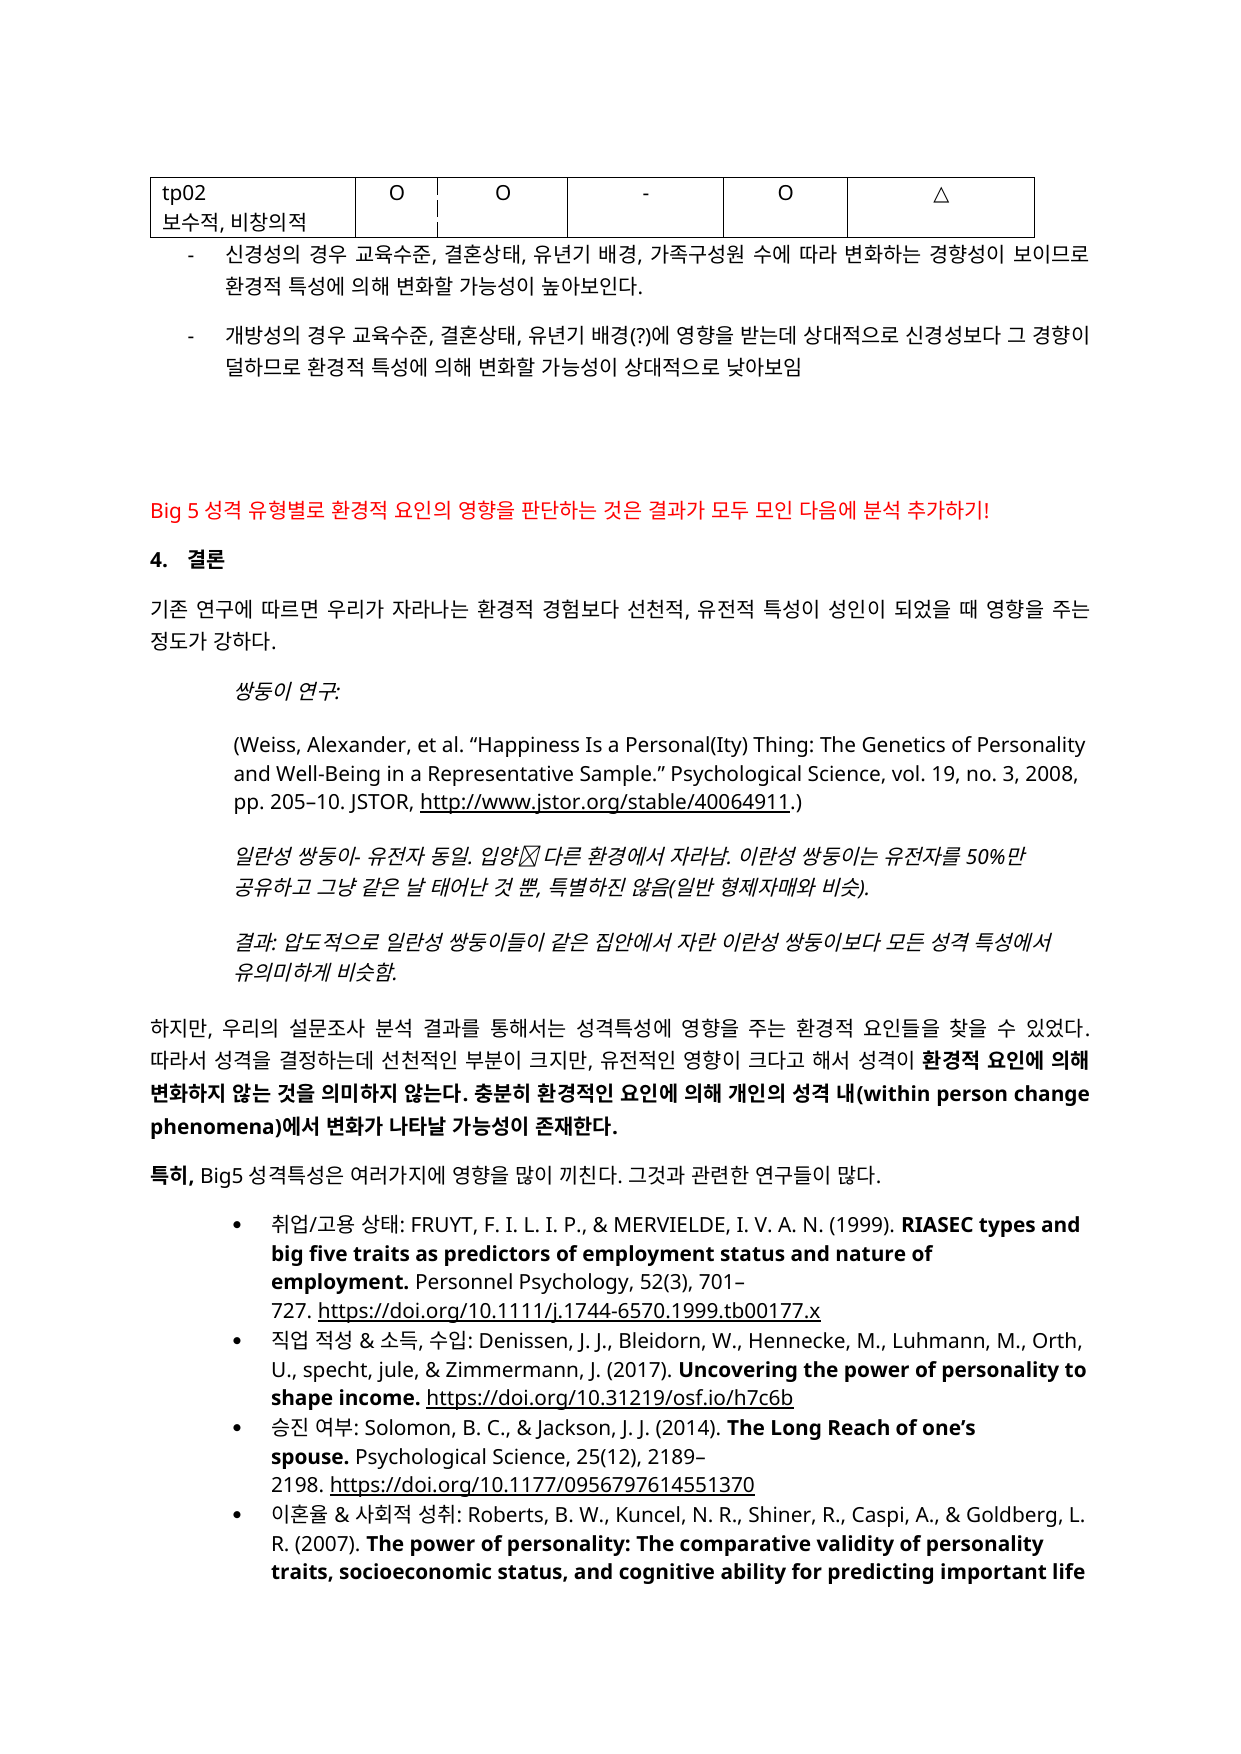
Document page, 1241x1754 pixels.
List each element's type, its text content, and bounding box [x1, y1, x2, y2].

text 쌍둥이 연구: [233, 675, 1090, 705]
text Big 5 성격 유형별로 환경적 요인의 영향을 판단하는 것은 결과가 모두 모인 다음에 분석 추가하기! [150, 494, 1090, 524]
list 직업 적성 & 소득, 수입: Denissen, J. J., Bleidorn, W., Hennecke, M., Luhmann, M., Orth, U., specht, jule, & Zimmermann, J. (2017). Uncovering the power of personality to shape income. https://doi.org/10.31219/osf.io/h7c6b [233, 1324, 1090, 1412]
table_cell tp02 보수적, 비창의적 [151, 178, 355, 237]
text 특히, Big5 성격특성은 여러가지에 영향을 많이 끼친다. 그것과 관련한 연구들이 많다. [150, 1159, 1090, 1190]
list 취업/고용 상태: FRUYT, F. I. L. I. P., & MERVIELDE, I. V. A. N. (1999). RIASEC types and big five traits as predictors of employment status and nature of employment. Personnel Psychology, 52(3), 701–727. https://doi.org/10.1111/j.1744-6570.1999.tb00177.x [233, 1209, 1090, 1324]
table_cell O [724, 178, 847, 237]
table_cell △ [848, 178, 1034, 237]
text 기존 연구에 따르면 우리가 자라나는 환경적 경험보다 선천적, 유전적 특성이 성인이 되었을 때 영향을 주는 정도가 강하다. [150, 593, 1090, 656]
list 승진 여부: Solomon, B. C., & Jackson, J. J. (2014). The Long Reach of one’s spouse. Psychological Science, 25(12), 2189–2198. https://doi.org/10.1177/0956797614551370 [233, 1412, 1090, 1499]
table_cell - [568, 178, 723, 237]
text 일란성 쌍둥이- 유전자 동일. 입양 다른 환경에서 자라남. 이란성 쌍둥이는 유전자를 50%만 공유하고 그냥 같은 날 태어난 것 뿐, 특별하진 않음(일반 형제자매와 비슷). [233, 841, 1090, 901]
list 결론 [150, 543, 1090, 574]
text 결과: 압도적으로 일란성 쌍둥이들이 같은 집안에서 자란 이란성 쌍둥이보다 모든 성격 특성에서 유의미하게 비슷함. [233, 926, 1090, 987]
table_cell O [438, 178, 567, 237]
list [233, 1499, 1090, 1586]
table_cell O [356, 178, 438, 237]
list 개방성의 경우 교육수준, 결혼상태, 유년기 배경(?)에 영향을 받는데 상대적으로 신경성보다 그 경향이 덜하므로 환경적 특성에 의해 변화할 가능성이 상대적으로 낮아보임 [187, 319, 1090, 381]
text (Weiss, Alexander, et al. “Happiness Is a Personal(Ity) Thing: The Genetics of Personality and Well-Being in a Representative Sample.” Psychological Science, vol. 19, no. 3, 2008, pp. 205–10. JSTOR, http://www.jstor.org/stable/40064911.) [233, 730, 1090, 816]
text 하지만, 우리의 설문조사 분석 결과를 통해서는 성격특성에 영향을 주는 환경적 요인들을 찾을 수 있었다. 따라서 성격을 결정하는데 선천적인 부분이 크지만, 유전적인 영향이 크다고 해서 성격이 환경적 요인에 의해 변화하지 않는 것을 의미하지 않는다. 충분히 환경적인 요인에 의해 개인의 성격 내(within person change phenomena)에서 변화가 나타날 가능성이 존재한다. [150, 1012, 1090, 1140]
list 신경성의 경우 교육수준, 결혼상태, 유년기 배경, 가족구성원 수에 따라 변화하는 경향성이 보이므로 환경적 특성에 의해 변화할 가능성이 높아보인다. [187, 238, 1090, 300]
